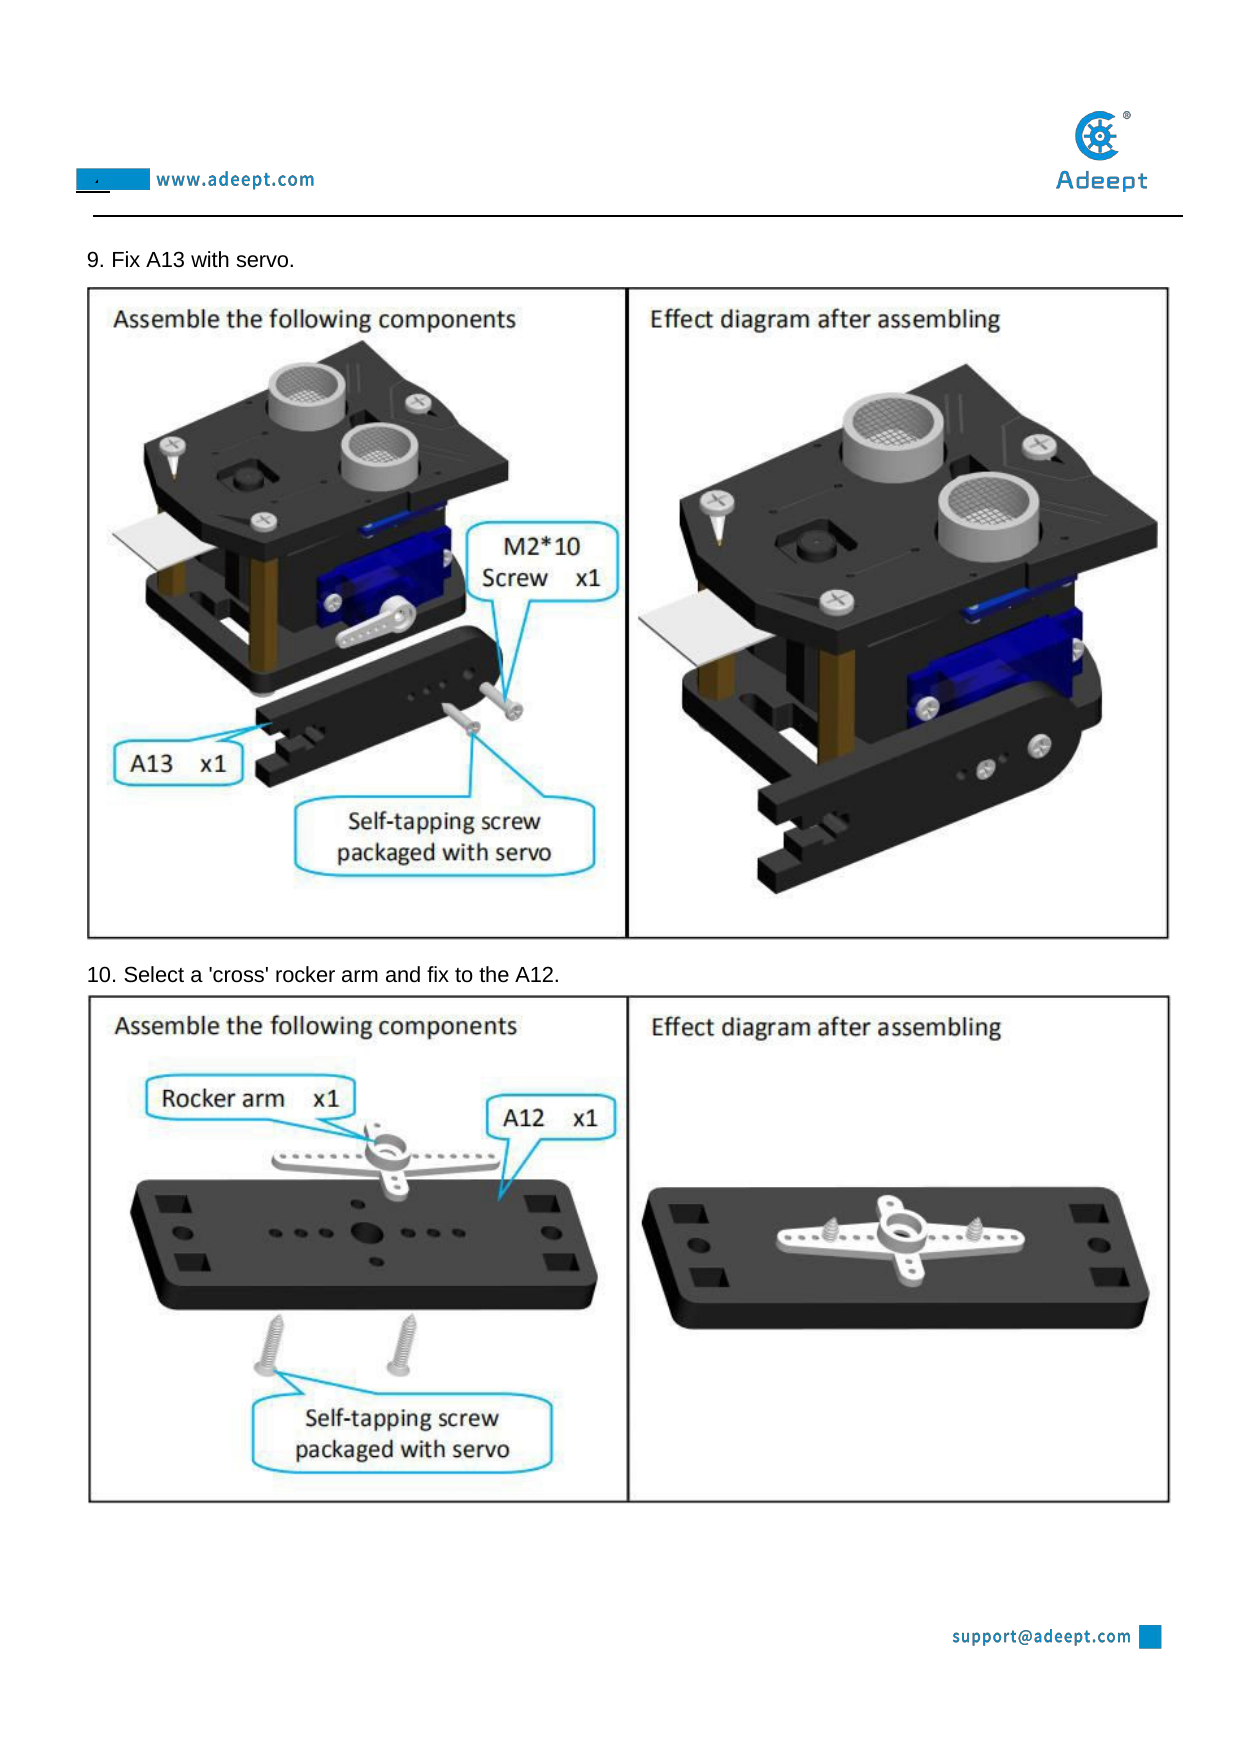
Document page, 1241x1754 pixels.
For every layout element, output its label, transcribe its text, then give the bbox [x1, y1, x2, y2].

picture [946, 1625, 1139, 1649]
picture [87, 994, 1172, 1504]
list Fix A13 with servo. [87, 246, 1188, 272]
list Select a 'cross' rocker arm and fix to the A12. [87, 962, 1188, 987]
picture [1056, 111, 1147, 192]
picture [75, 167, 343, 191]
picture [87, 287, 1170, 941]
